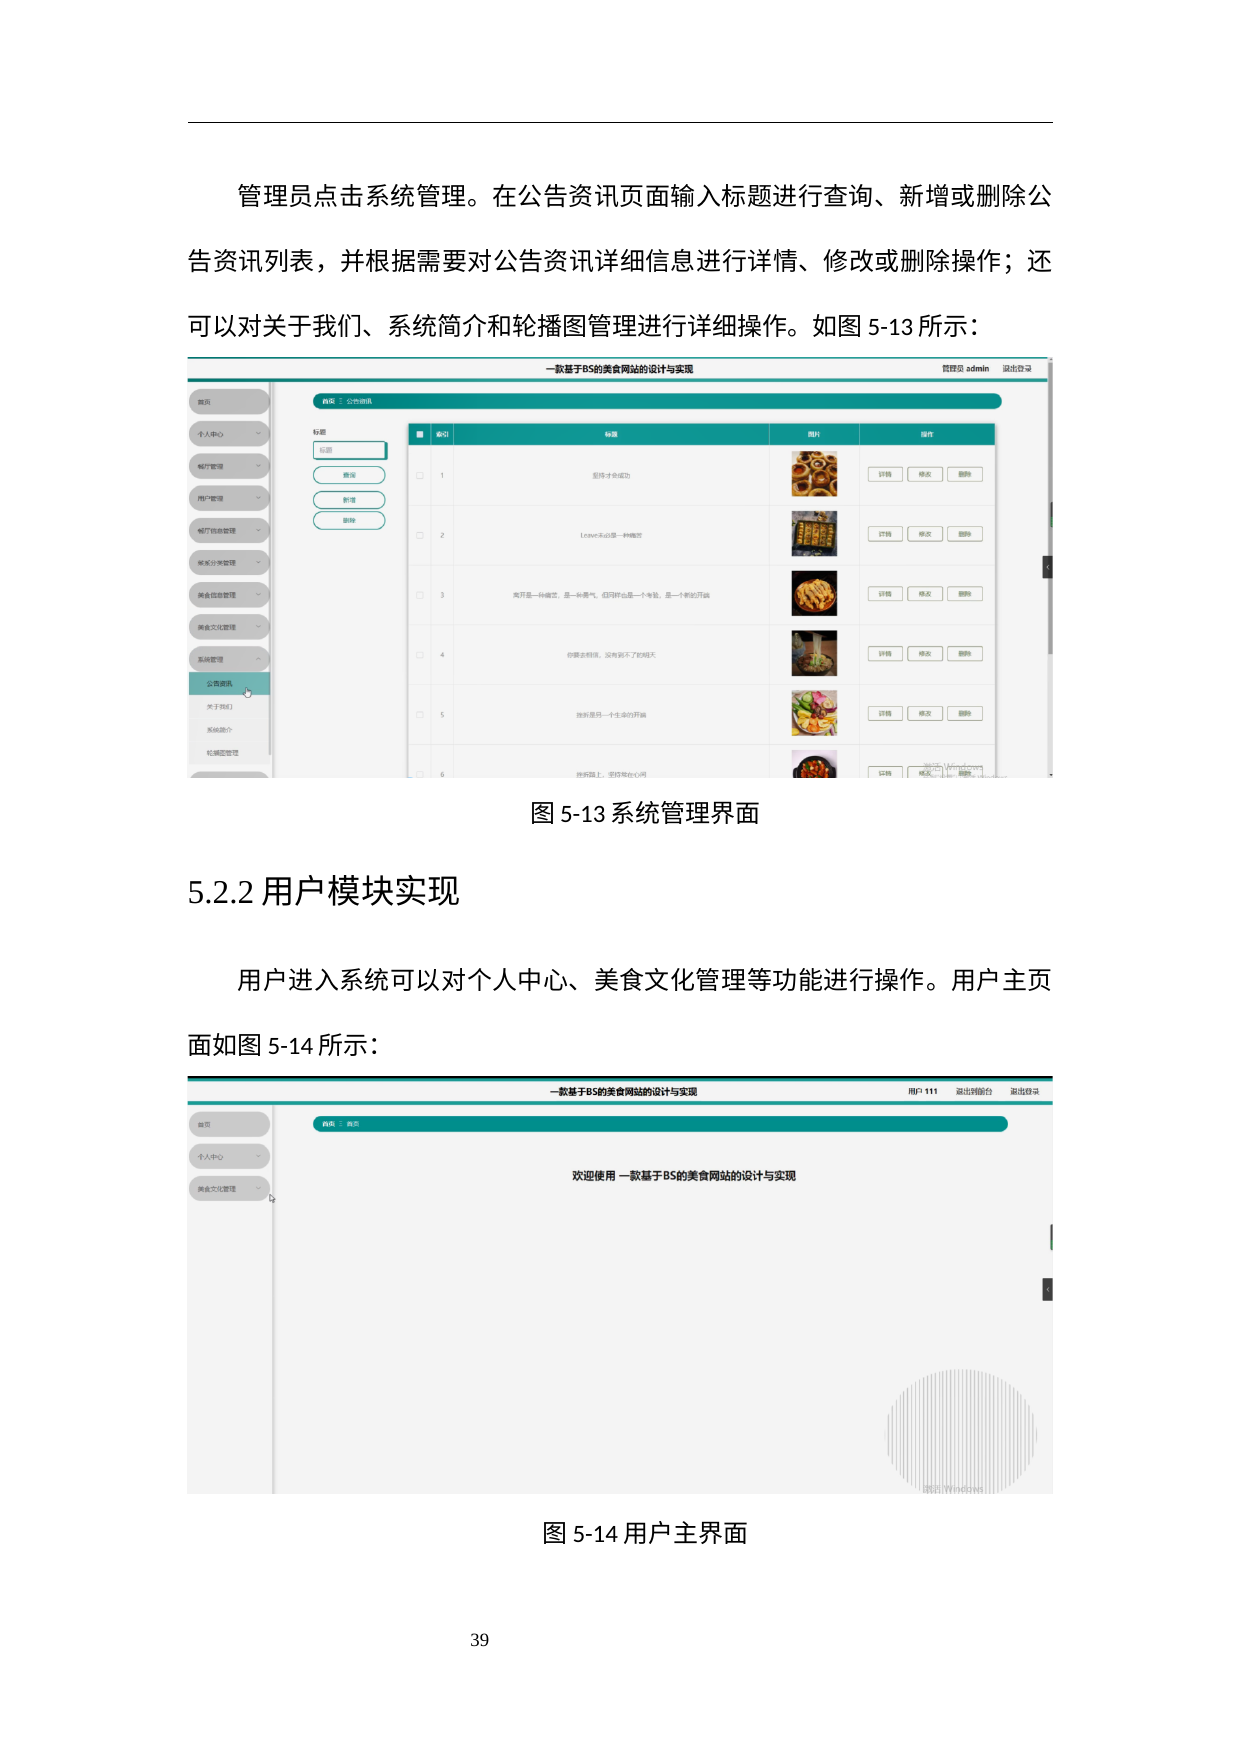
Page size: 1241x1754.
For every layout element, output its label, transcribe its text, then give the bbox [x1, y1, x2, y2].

text 管理员点击系统管理。在公告资讯页面输入标题进行查询、新增或删除公告资讯列表，并根据需要对公告资讯详细信息进行详情、修改或删除操作；还可以对关于我们、系统简介和轮播图管理进行详细操作。如图5-13所示： [187, 162, 1053, 357]
text 图5-14用户主界面 [187, 1499, 1053, 1564]
picture [187, 1076, 1053, 1494]
picture [187, 357, 1053, 778]
text 用户进入系统可以对个人中心、美食文化管理等功能进行操作。用户主页面如图5-14所示： [187, 946, 1053, 1076]
text 图5-13系统管理界面 [187, 779, 1053, 844]
subtitle 5.2.2用户模块实现 [187, 857, 1053, 922]
